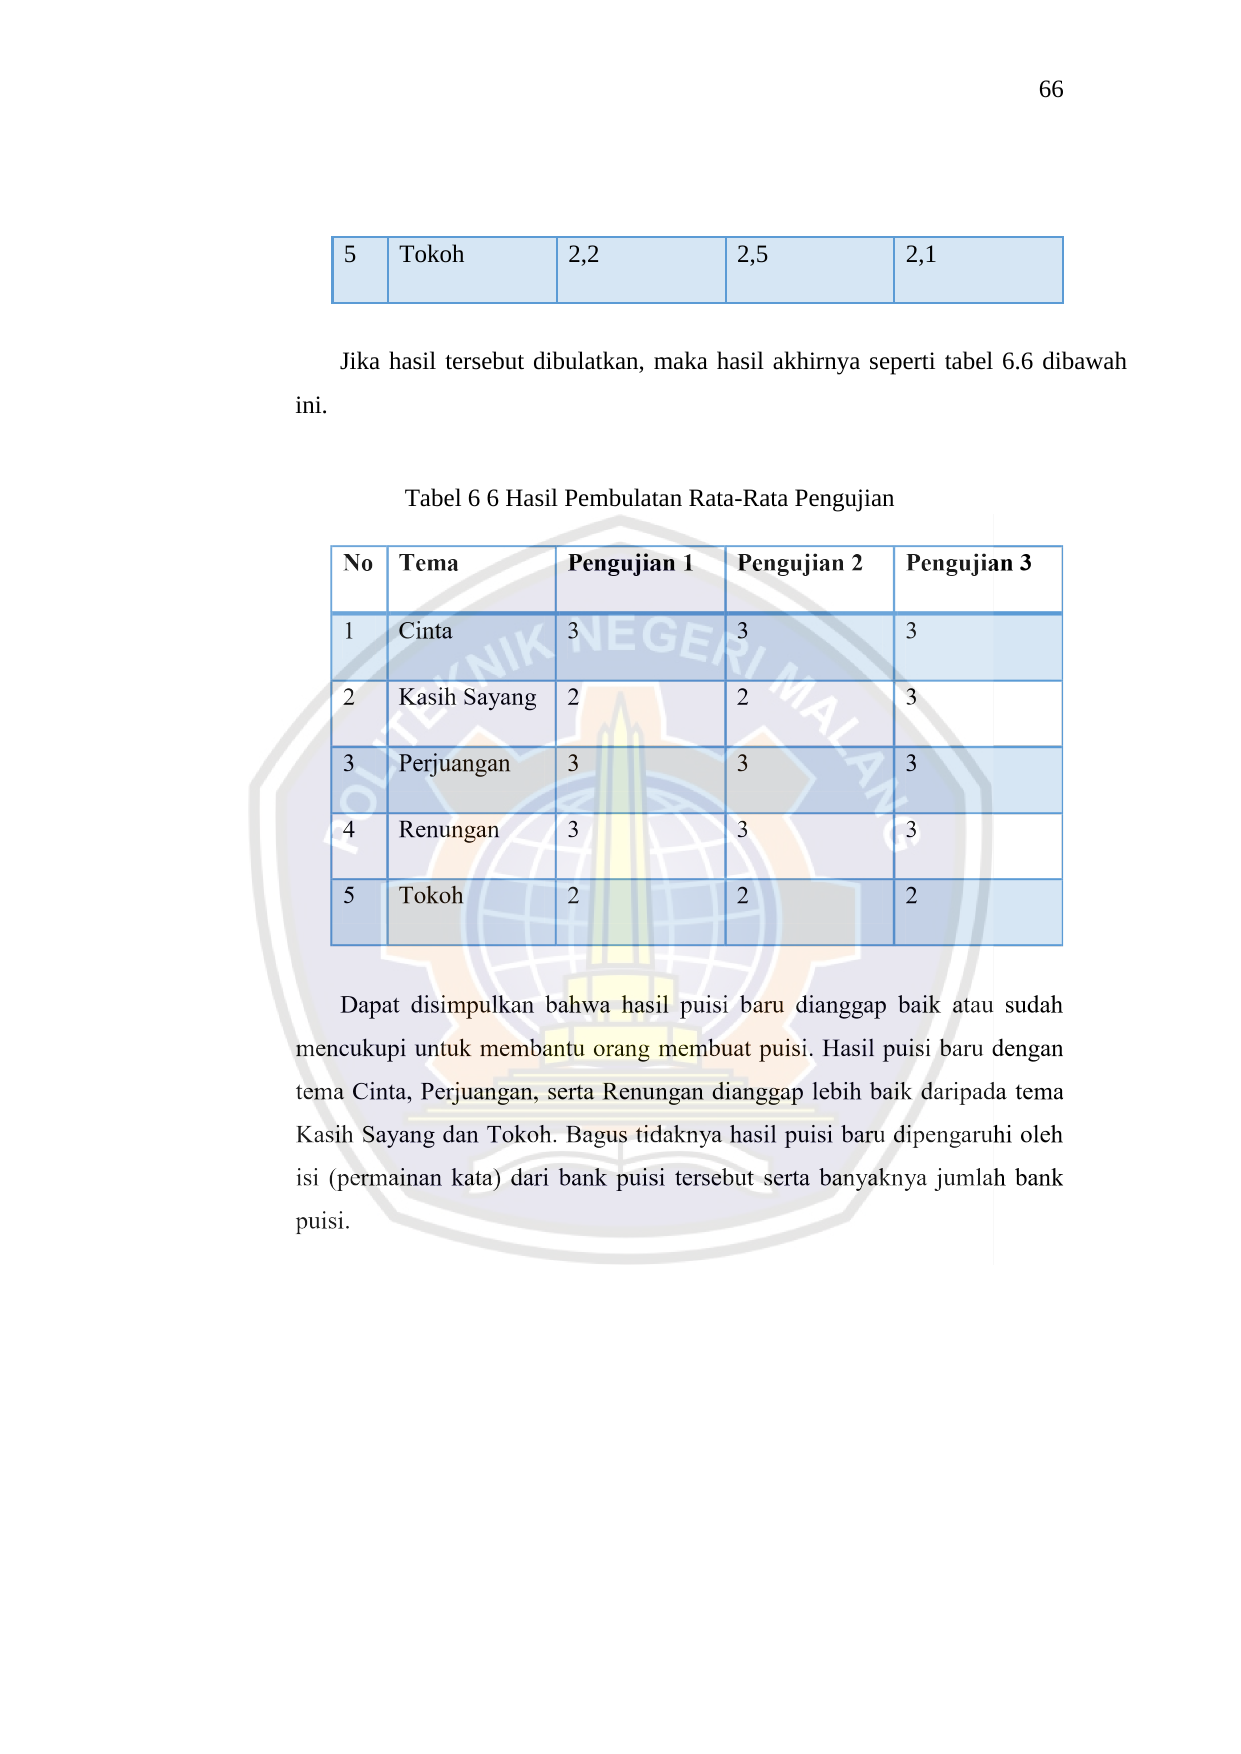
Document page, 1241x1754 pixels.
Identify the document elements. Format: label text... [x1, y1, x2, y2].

table_header 2,1 [895, 238, 1062, 302]
text Tabel 6 6 Hasil Pembulatan Rata-Rata Pengujian [404, 483, 1128, 511]
table_header 2,5 [727, 238, 893, 302]
picture [247, 513, 1064, 1265]
table_header Tokoh [389, 238, 556, 302]
table_header 5 [334, 238, 387, 302]
text Jika hasil tersebut dibulatkan, maka hasil akhirnya seperti tabel 6.6 dibawah ini. [295, 346, 1128, 418]
table_header 2,2 [558, 238, 725, 302]
